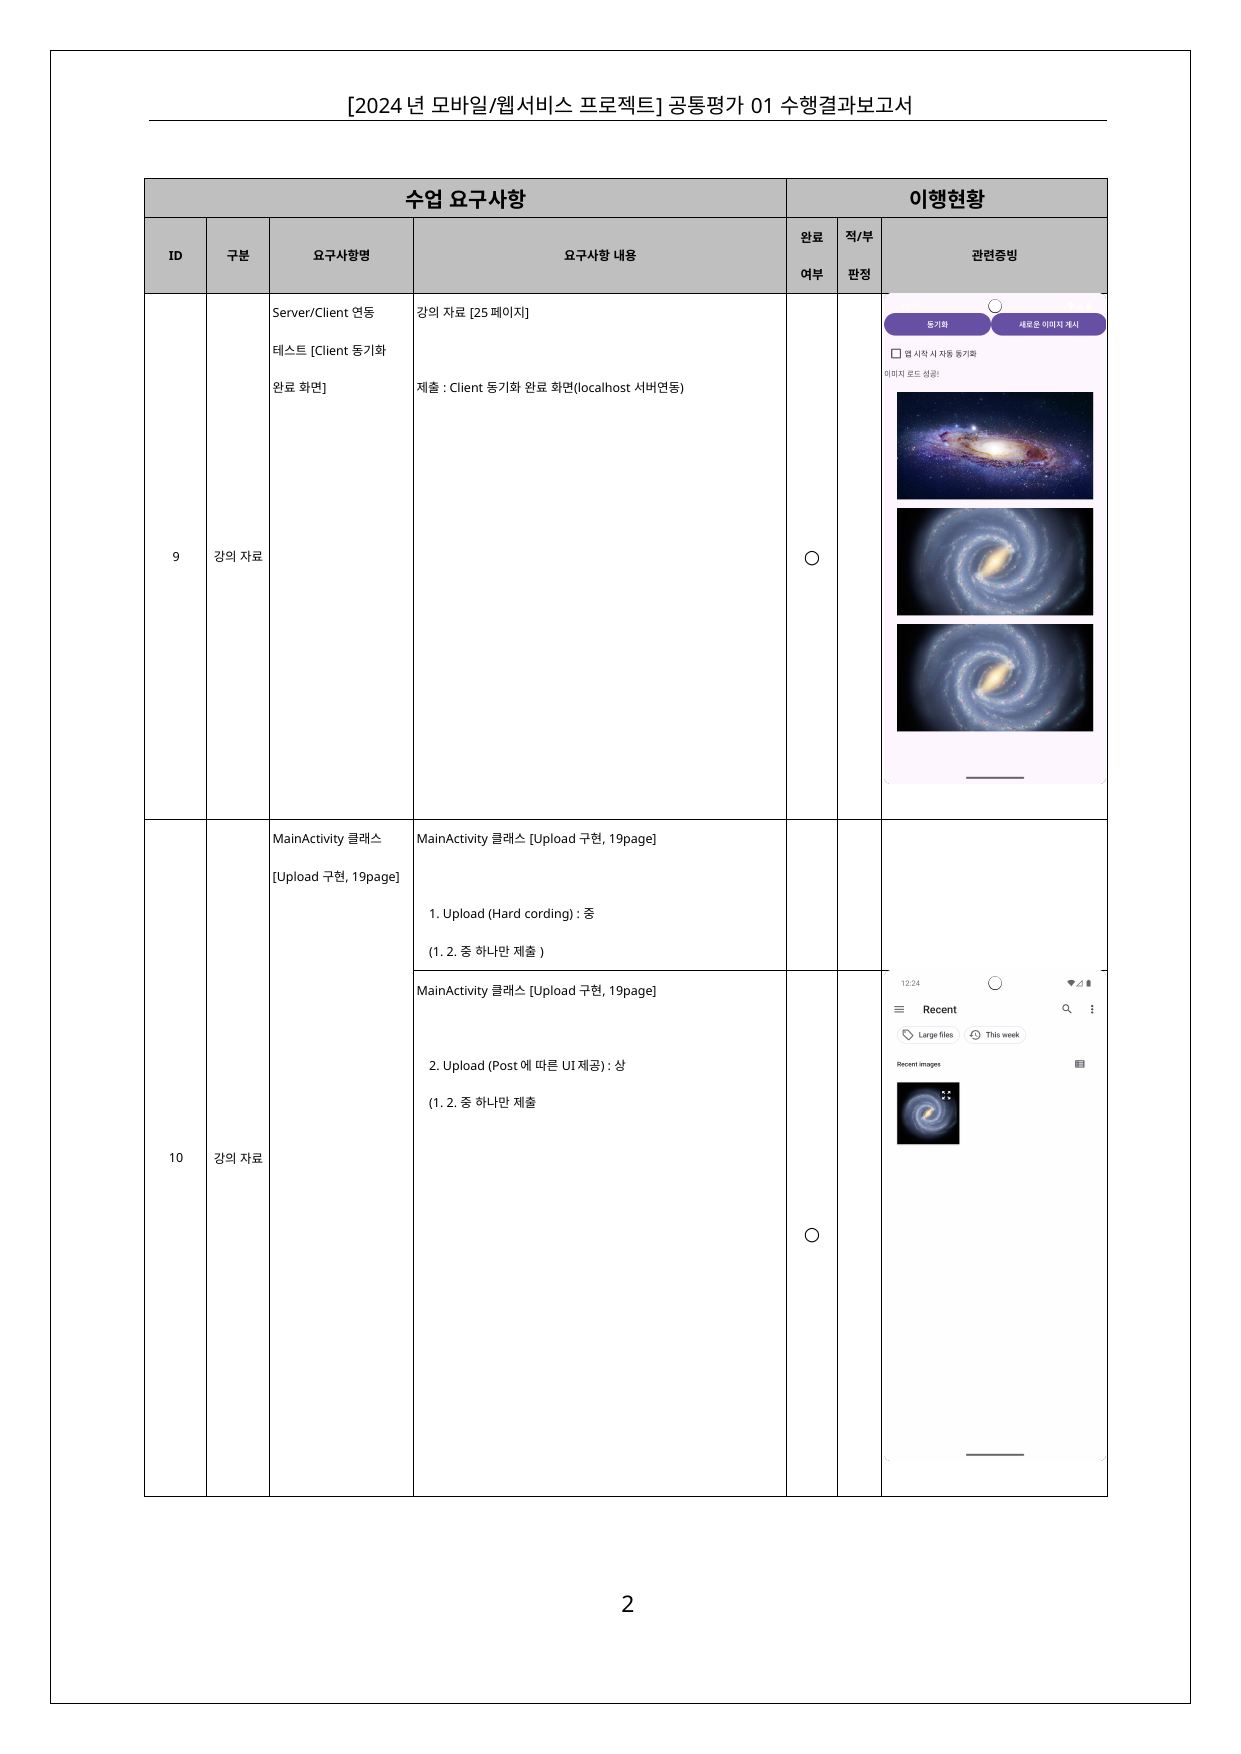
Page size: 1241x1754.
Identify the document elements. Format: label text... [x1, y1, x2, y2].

table_cell [882, 971, 1107, 1496]
table_cell 구분 [207, 218, 269, 293]
table_header 수업 요구사항 [145, 179, 786, 217]
table_cell 요구사항 내용 [414, 218, 786, 293]
table_cell [882, 820, 1107, 970]
table_cell 강의 자료 [25페이지] 제출 : Client 동기화 완료 화면(localhost 서버연동) [414, 294, 786, 819]
table_cell Server/Client 연동 테스트 [Client 동기화 완료 화면] [270, 294, 413, 819]
table_cell 완료 여부 [787, 218, 837, 293]
table_cell [838, 820, 881, 970]
picture [884, 970, 1106, 1461]
table_cell 9 [145, 294, 206, 819]
table_cell [838, 971, 881, 1496]
table_cell [882, 294, 1107, 819]
table_cell ○ [787, 294, 837, 819]
table_cell 적/부 판정 [838, 218, 881, 293]
table_cell 요구사항명 [270, 218, 413, 293]
table_cell [838, 294, 881, 819]
table_cell 관련증빙 [882, 218, 1107, 293]
table_cell MainActivity 클래스 [Upload 구현, 19page] 2. Upload (Post에 따른 UI제공) : 상 (1. 2. 중 하나만 제출 [414, 971, 786, 1496]
table_cell 강의 자료 [207, 294, 269, 819]
table_header 이행현황 [787, 179, 1107, 217]
picture [884, 293, 1106, 784]
table_cell 강의 자료 [207, 820, 269, 1496]
table_cell MainActivity 클래스 [Upload 구현, 19page] 1. Upload (Hard cording) : 중 (1. 2. 중 하나만 제출 ) [414, 820, 786, 970]
table_cell MainActivity 클래스 [Upload 구현, 19page] [270, 820, 413, 1496]
table_cell 10 [145, 820, 206, 1496]
table_cell ○ [787, 971, 837, 1496]
table_cell ID [145, 218, 206, 293]
table_cell [787, 820, 837, 970]
